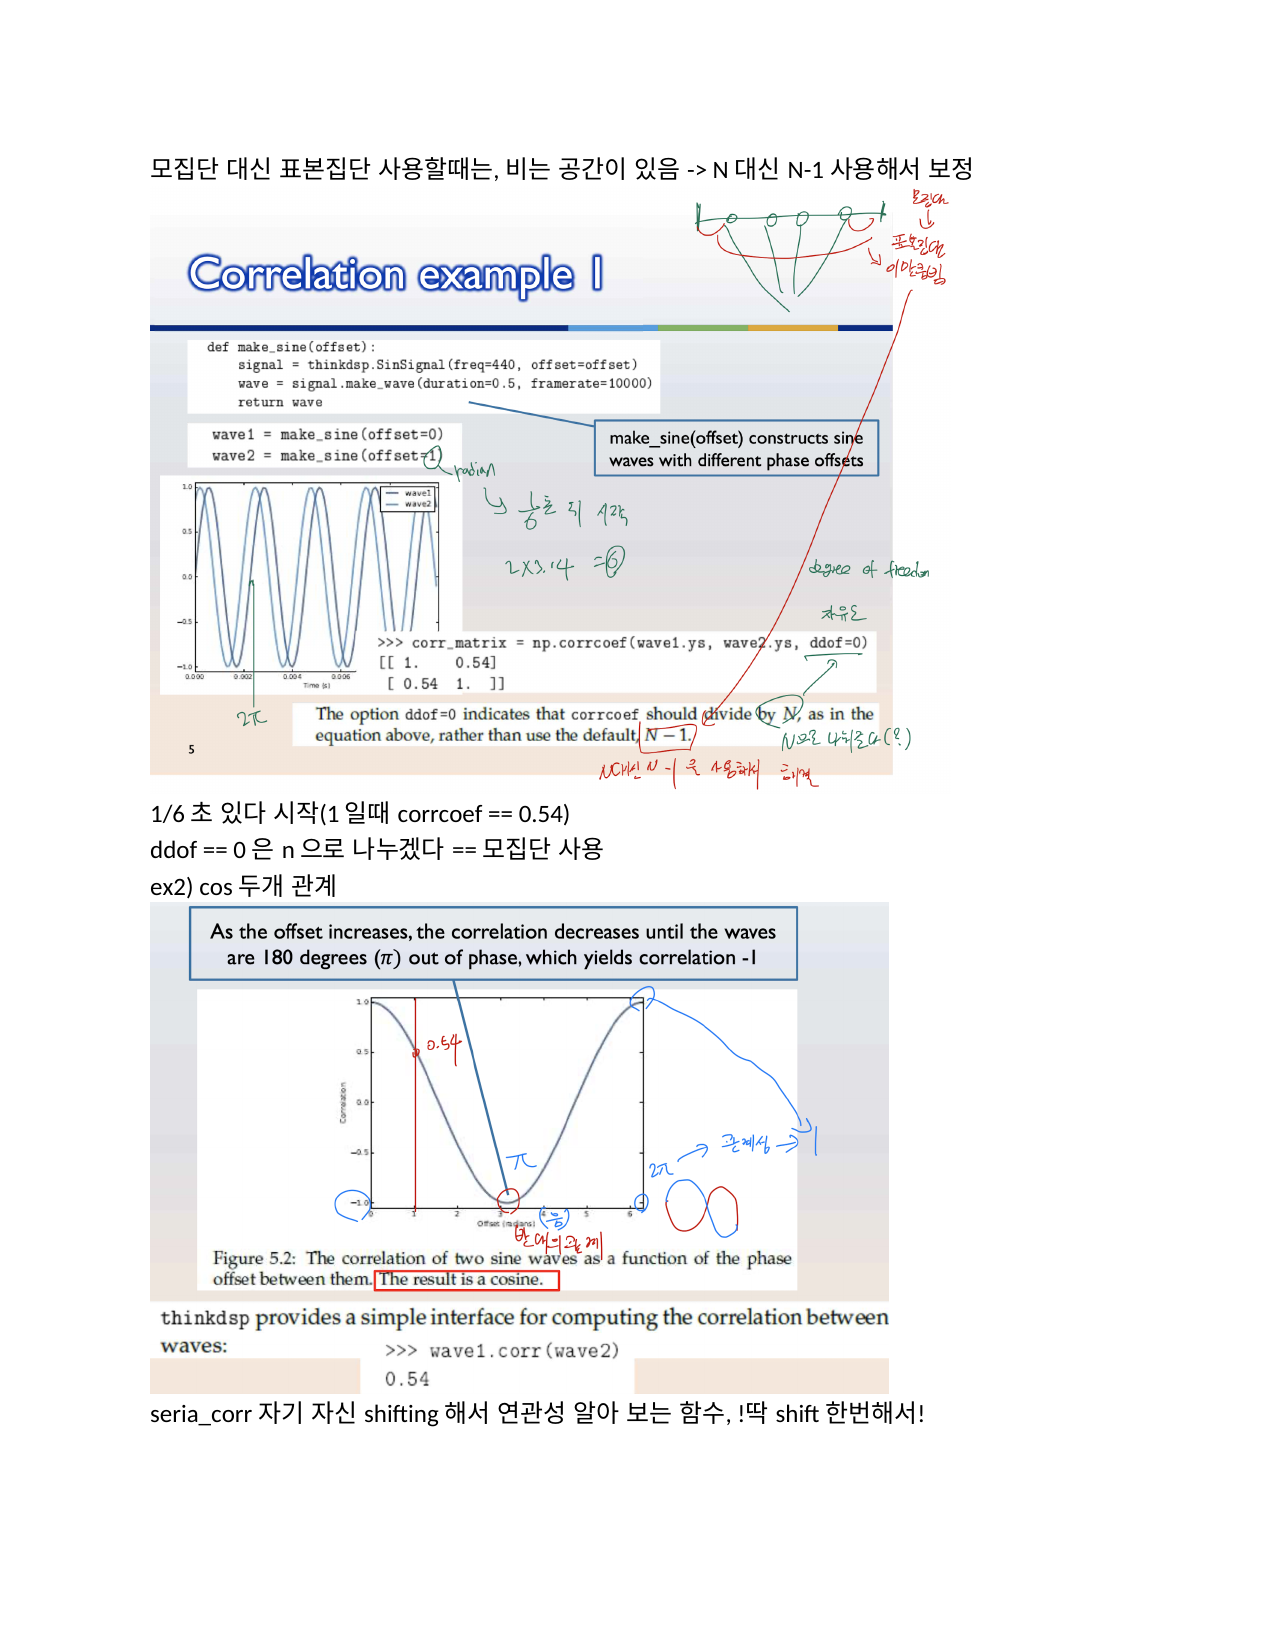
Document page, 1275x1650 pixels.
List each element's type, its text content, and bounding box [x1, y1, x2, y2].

picture [150, 186, 952, 794]
text 모집단 대신 표본집단 사용할때는, 비는 공간이 있음 -> N 대신 N-1 사용해서 보정 [150, 150, 1125, 186]
text seria_corr 자기 자신 shifting 해서 연관성 알아 보는 함수, !딱 shift 한번해서! [150, 1393, 1125, 1429]
text 1/6초 있다 시작(1일때 corrcoef == 0.54) [150, 793, 1125, 830]
text ddof == 0 은 n으로 나누겠다 == 모집단 사용 [150, 830, 1125, 866]
text ex2) cos 두개 관계 [150, 866, 1125, 902]
picture [150, 902, 889, 1394]
